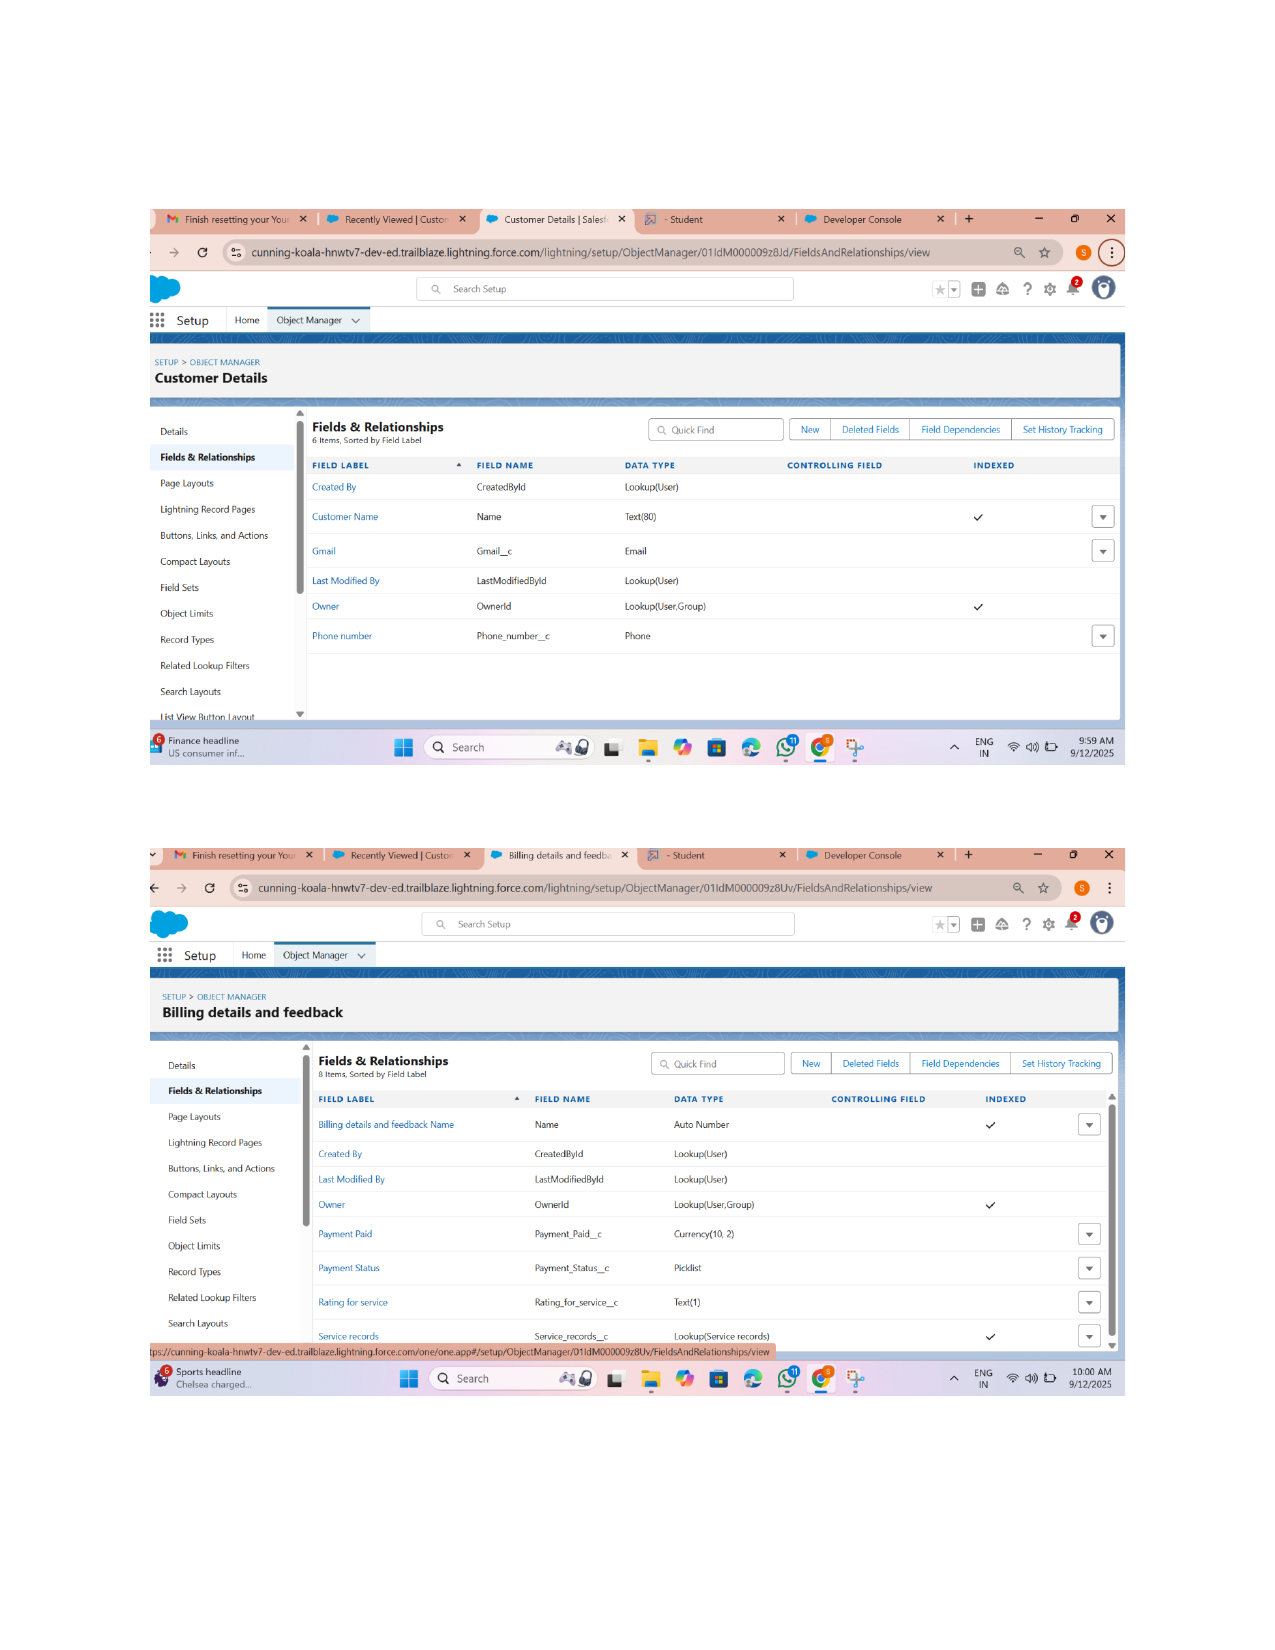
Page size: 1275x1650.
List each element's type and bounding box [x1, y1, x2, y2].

picture [150, 848, 1125, 1396]
picture [150, 209, 1125, 765]
